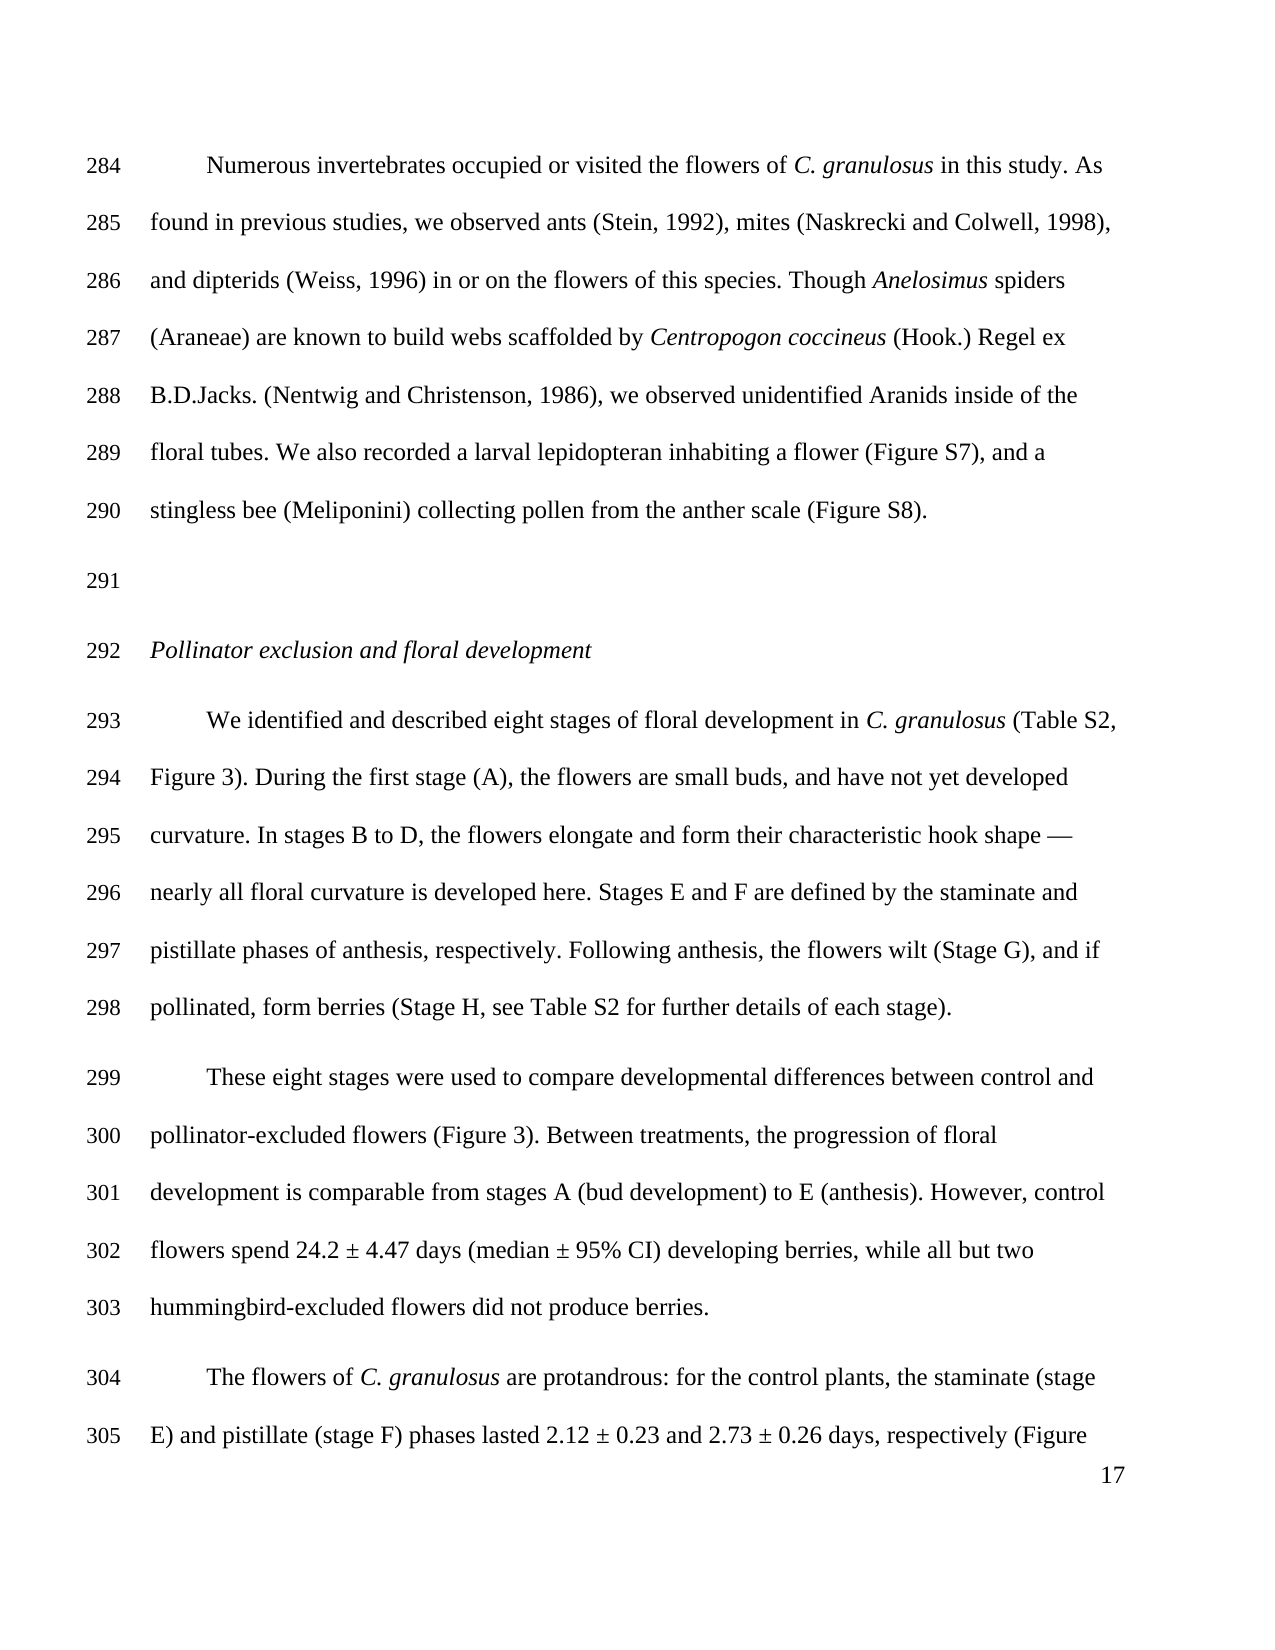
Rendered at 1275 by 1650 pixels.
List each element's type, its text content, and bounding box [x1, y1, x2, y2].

text Numerous invertebrates occupied or visited the flowers of C. granulosus in this study. As found in previous studies, we observed ants (Stein, 1992), mites (Naskrecki and Colwell, 1998), and dipterids (Weiss, 1996) in or on the flowers of this species. Though Anelosimus spiders (Araneae) are known to build webs scaffolded by Centropogon coccineus (Hook.) Regel ex B.D.Jacks. (Nentwig and Christenson, 1986), we observed unidentified Aranids inside of the floral tubes. We also recorded a larval lepidopteran inhabiting a flower (Figure S7), and a stingless bee (Meliponini) collecting pollen from the anther scale (Figure S8). [150, 150, 1125, 524]
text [150, 1362, 1125, 1449]
text Pollinator exclusion and floral development [150, 635, 1125, 664]
text We identified and described eight stages of floral development in C. granulosus (Table S2, Figure 3). During the first stage (A), the flowers are small buds, and have not yet developed curvature. In stages B to D, the flowers elongate and form their characteristic hook shape — nearly all floral curvature is developed here. Stages E and F are defined by the staminate and pistillate phases of anthesis, respectively. Following anthesis, the flowers wilt (Stage G), and if pollinated, form berries (Stage H, see Table S2 for further details of each stage). [150, 705, 1125, 1021]
text These eight stages were used to compare developmental differences between control and pollinator-excluded flowers (Figure 3). Between treatments, the progression of floral development is comparable from stages A (bud development) to E (anthesis). However, control flowers spend 24.2 ± 4.47 days (median ± 95% CI) developing berries, while all but two hummingbird-excluded flowers did not produce berries. [150, 1062, 1125, 1321]
